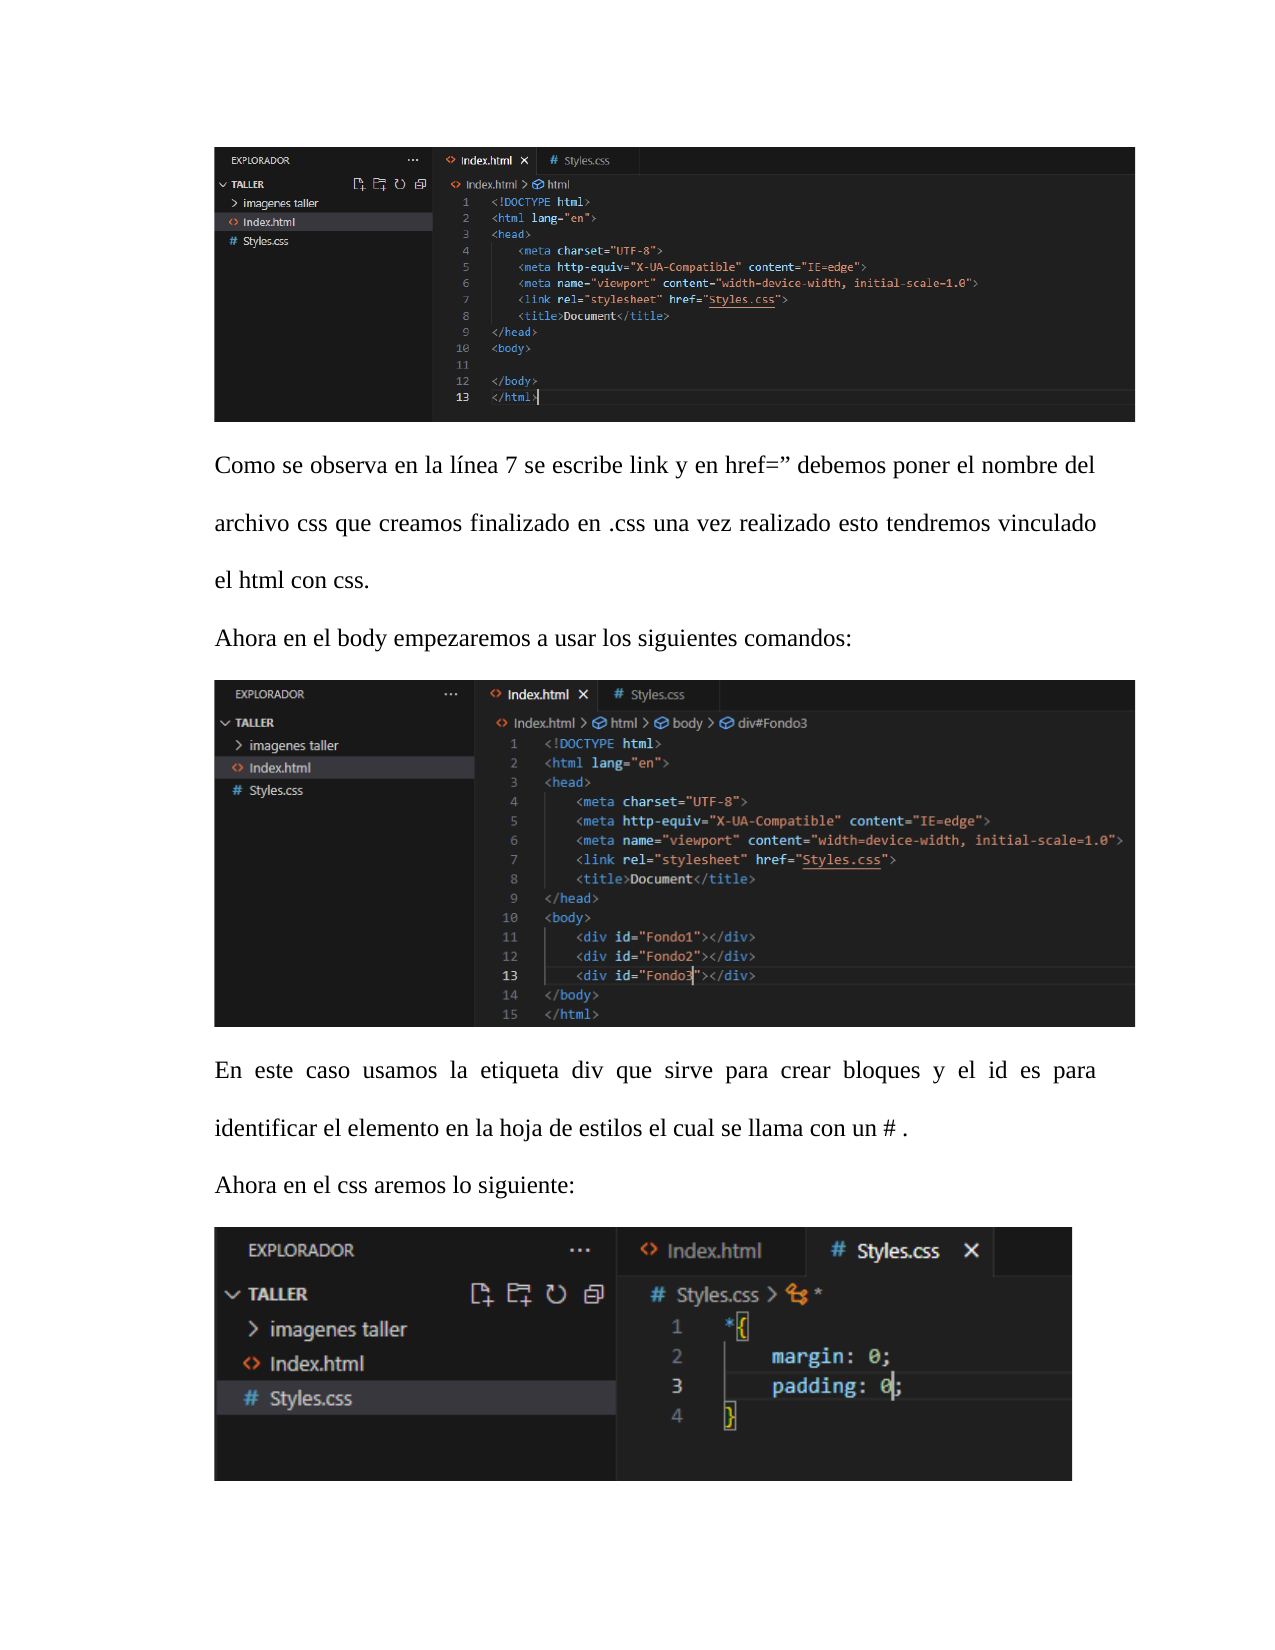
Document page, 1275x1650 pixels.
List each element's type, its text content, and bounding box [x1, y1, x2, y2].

picture [214, 680, 1135, 1027]
picture [214, 1227, 1073, 1481]
list Como se observa en la línea 7 se escribe link y en href=” debemos poner el nombre del archivo css que creamos finalizado en .css una vez realizado esto tendremos vinculado el html con css. [214, 451, 1098, 594]
list En este caso usamos la etiqueta div que sirve para crear bloques y el id es para identificar el elemento en la hoja de estilos el cual se llama con un # . [214, 1055, 1098, 1142]
list Ahora en el body empezaremos a usar los siguientes comandos: [214, 623, 1098, 652]
picture [214, 147, 1135, 422]
list Ahora en el css aremos lo siguiente: [214, 1170, 1098, 1199]
